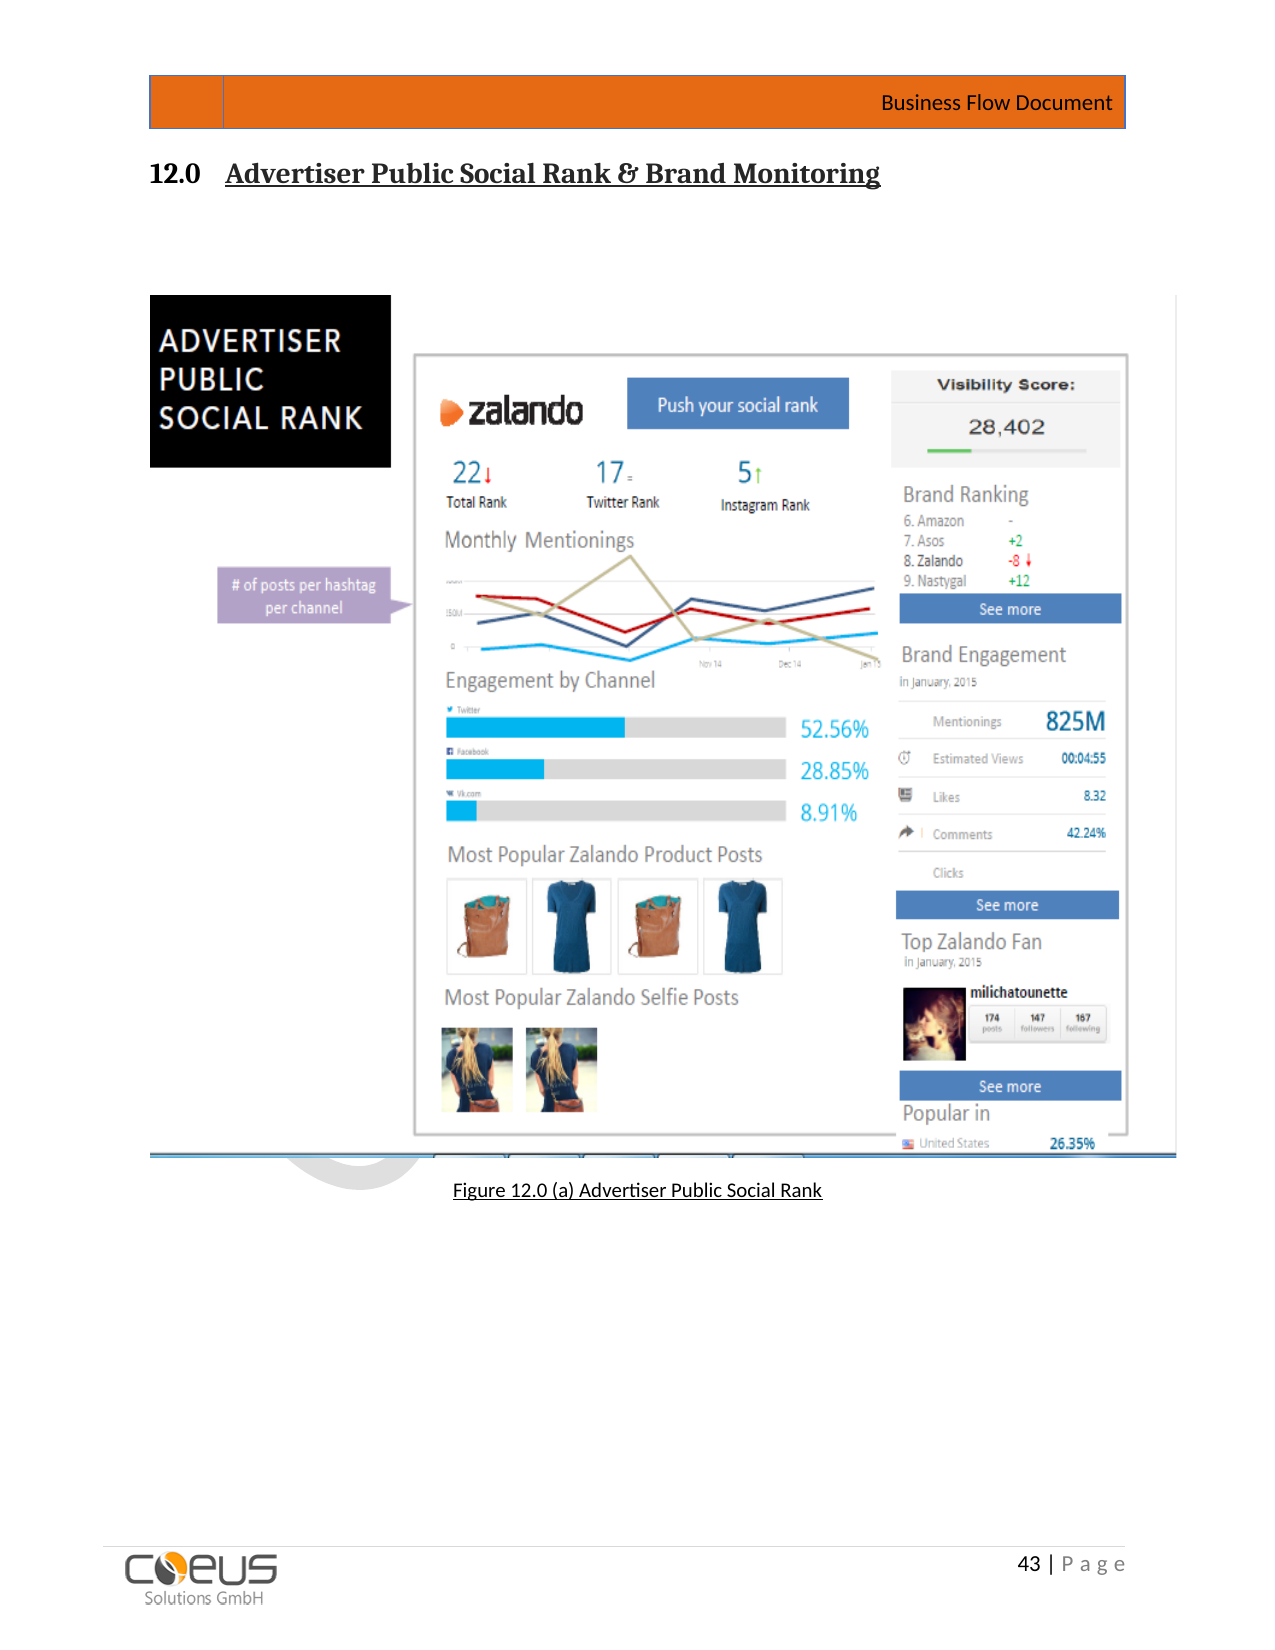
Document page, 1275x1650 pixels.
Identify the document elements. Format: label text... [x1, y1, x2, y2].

picture [150, 295, 1177, 1158]
picture [106, 1551, 304, 1605]
subtitle Advertiser Public Social Rank & Brand Monitoring [150, 157, 1125, 191]
text Figure 12.0 (a) Advertiser Public Social Rank [150, 1177, 1125, 1202]
